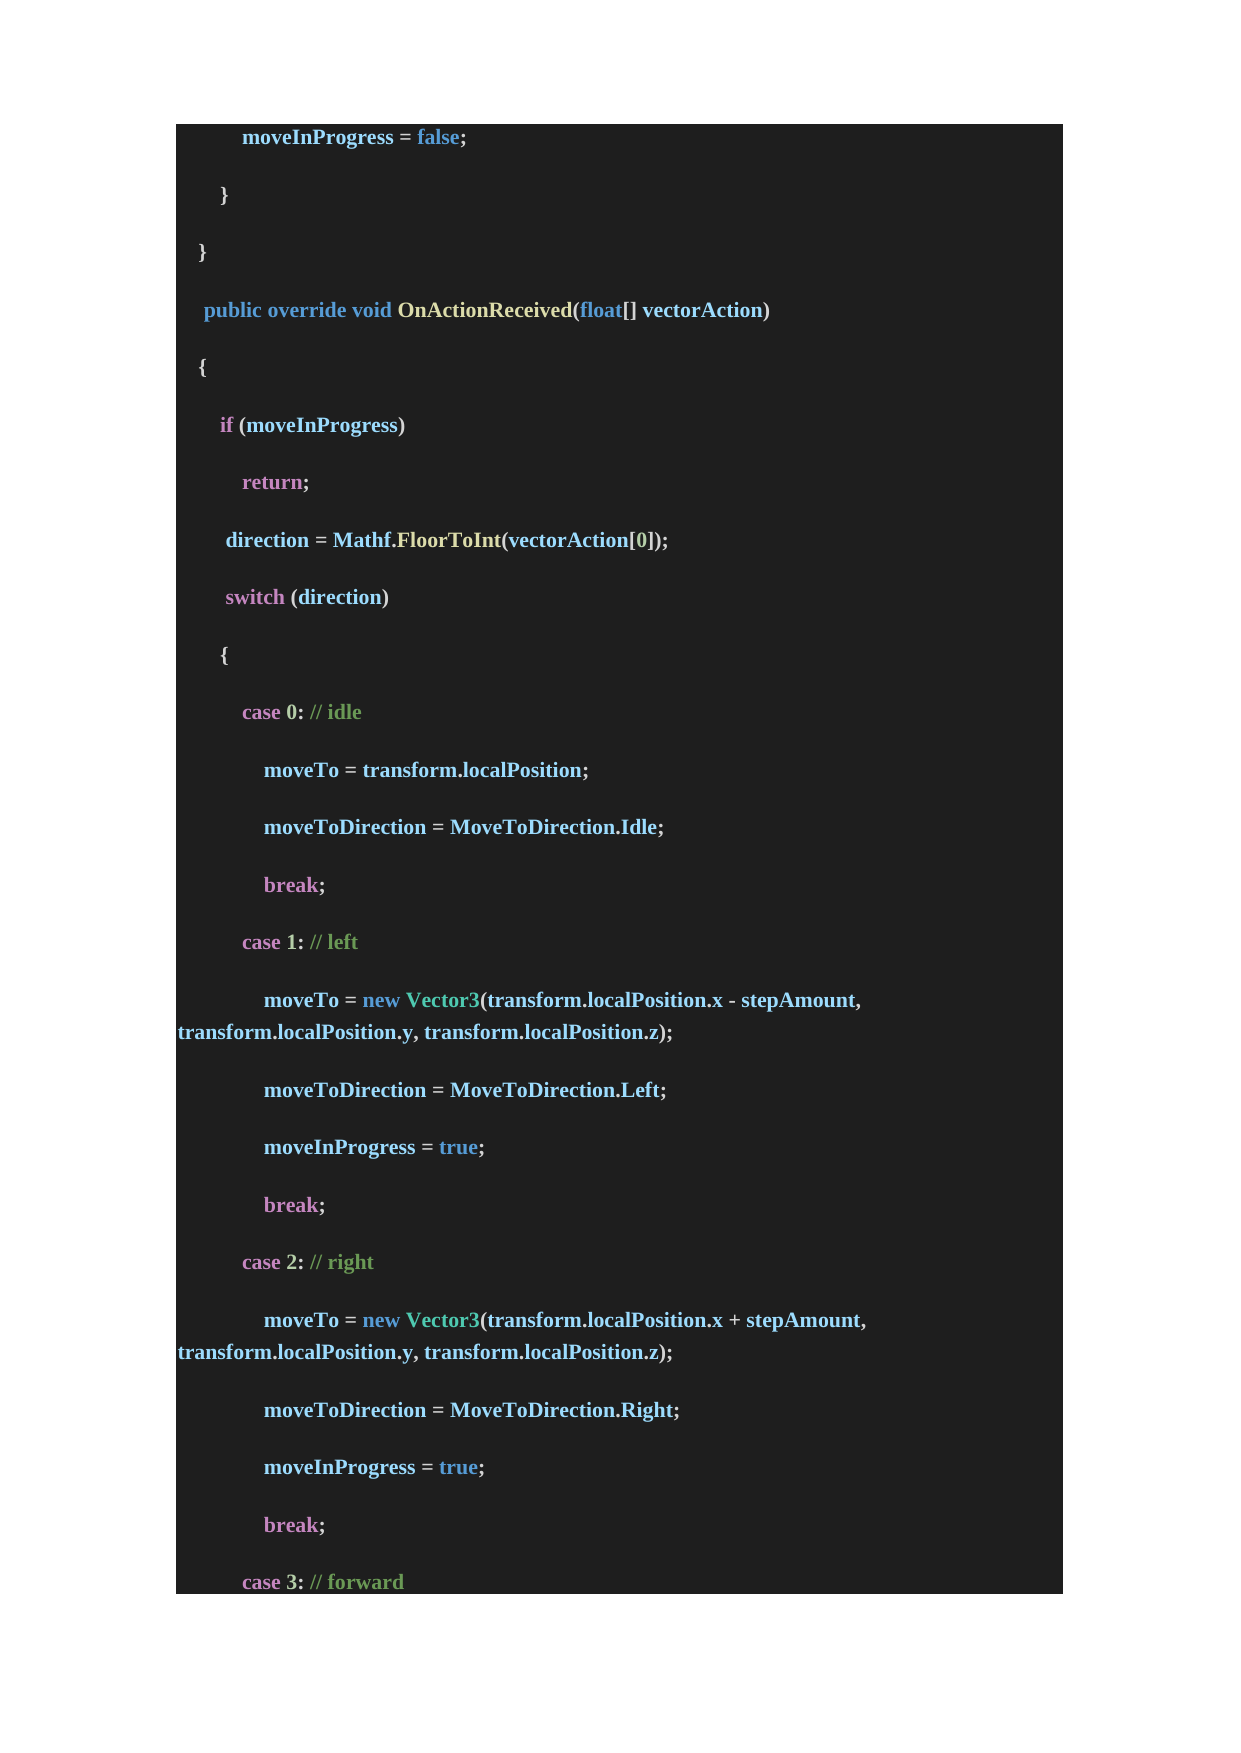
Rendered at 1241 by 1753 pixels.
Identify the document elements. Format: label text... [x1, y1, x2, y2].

text moveTo = new Vector3(transform.localPosition.x - stepAmount, transform.localPosition.y, transform.localPosition.z); [176, 987, 1063, 1044]
text moveInProgress = true; [176, 1134, 1063, 1159]
text moveInProgress = true; [176, 1454, 1063, 1479]
text moveToDirection = MoveToDirection.Right; [176, 1397, 1063, 1422]
text break; [176, 1512, 1063, 1537]
text break; [176, 872, 1063, 897]
text if (moveInProgress) [176, 412, 1063, 437]
text case 3: // forward [176, 1569, 1063, 1594]
text moveTo = transform.localPosition; [176, 757, 1063, 782]
text { [176, 642, 1063, 667]
text case 2: // right [176, 1249, 1063, 1274]
text moveToDirection = MoveToDirection.Idle; [176, 814, 1063, 839]
text moveTo = new Vector3(transform.localPosition.x + stepAmount, transform.localPosition.y, transform.localPosition.z); [176, 1307, 1063, 1364]
text public override void OnActionReceived(float[] vectorAction) [176, 297, 1063, 322]
text direction = Mathf.FloorToInt(vectorAction[0]); [176, 527, 1063, 552]
text case 1: // left [176, 929, 1063, 954]
text switch (direction) [176, 584, 1063, 609]
text return; [176, 469, 1063, 494]
text { [176, 354, 1063, 379]
text } [176, 239, 1063, 264]
text moveInProgress = false; [176, 124, 1063, 149]
text break; [176, 1192, 1063, 1217]
text case 0: // idle [176, 699, 1063, 724]
text moveToDirection = MoveToDirection.Left; [176, 1077, 1063, 1102]
text } [176, 182, 1063, 207]
